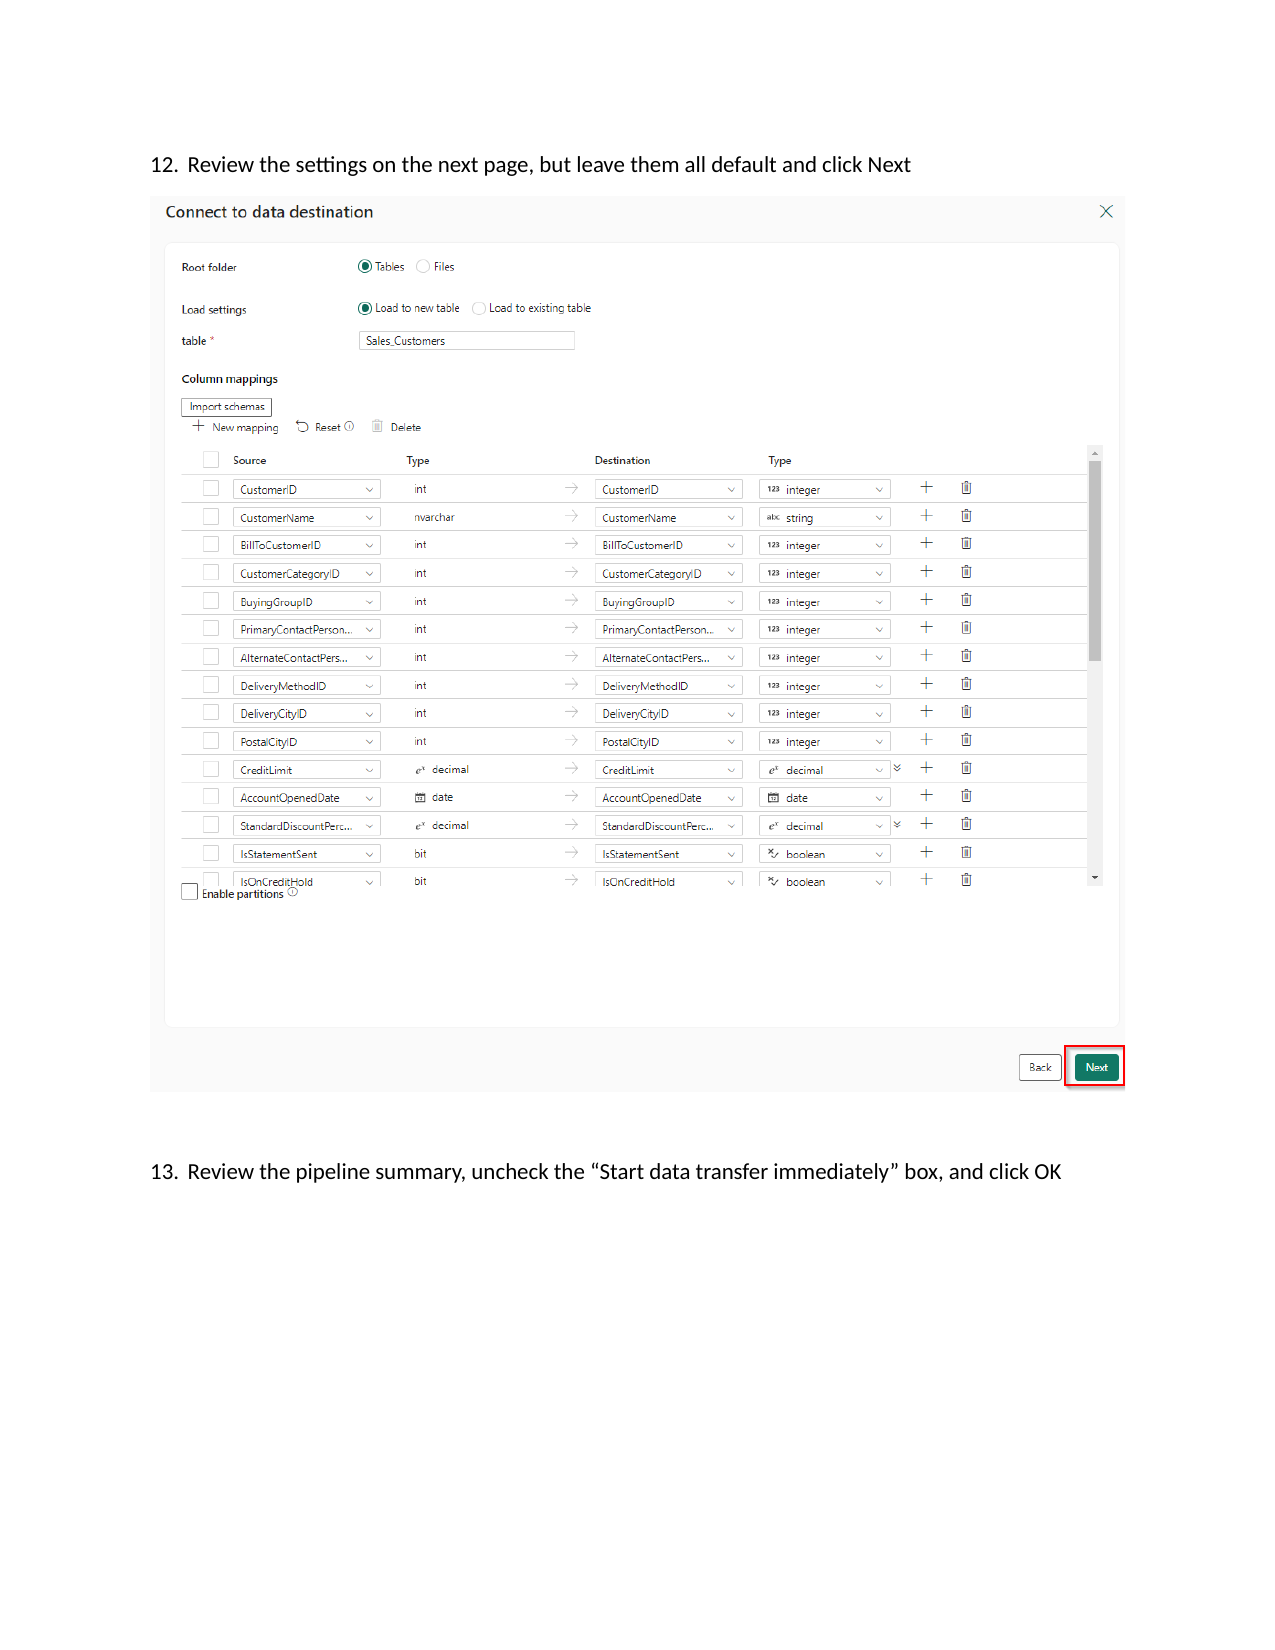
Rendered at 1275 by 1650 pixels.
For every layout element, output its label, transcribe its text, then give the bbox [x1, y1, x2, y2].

list Review the pipeline summary, uncheck the “Start data transfer immediately” box, and click OK [150, 1157, 1125, 1185]
list Review the settings on the next page, but leave them all default and click Next [150, 150, 1125, 178]
picture [150, 196, 1125, 1092]
